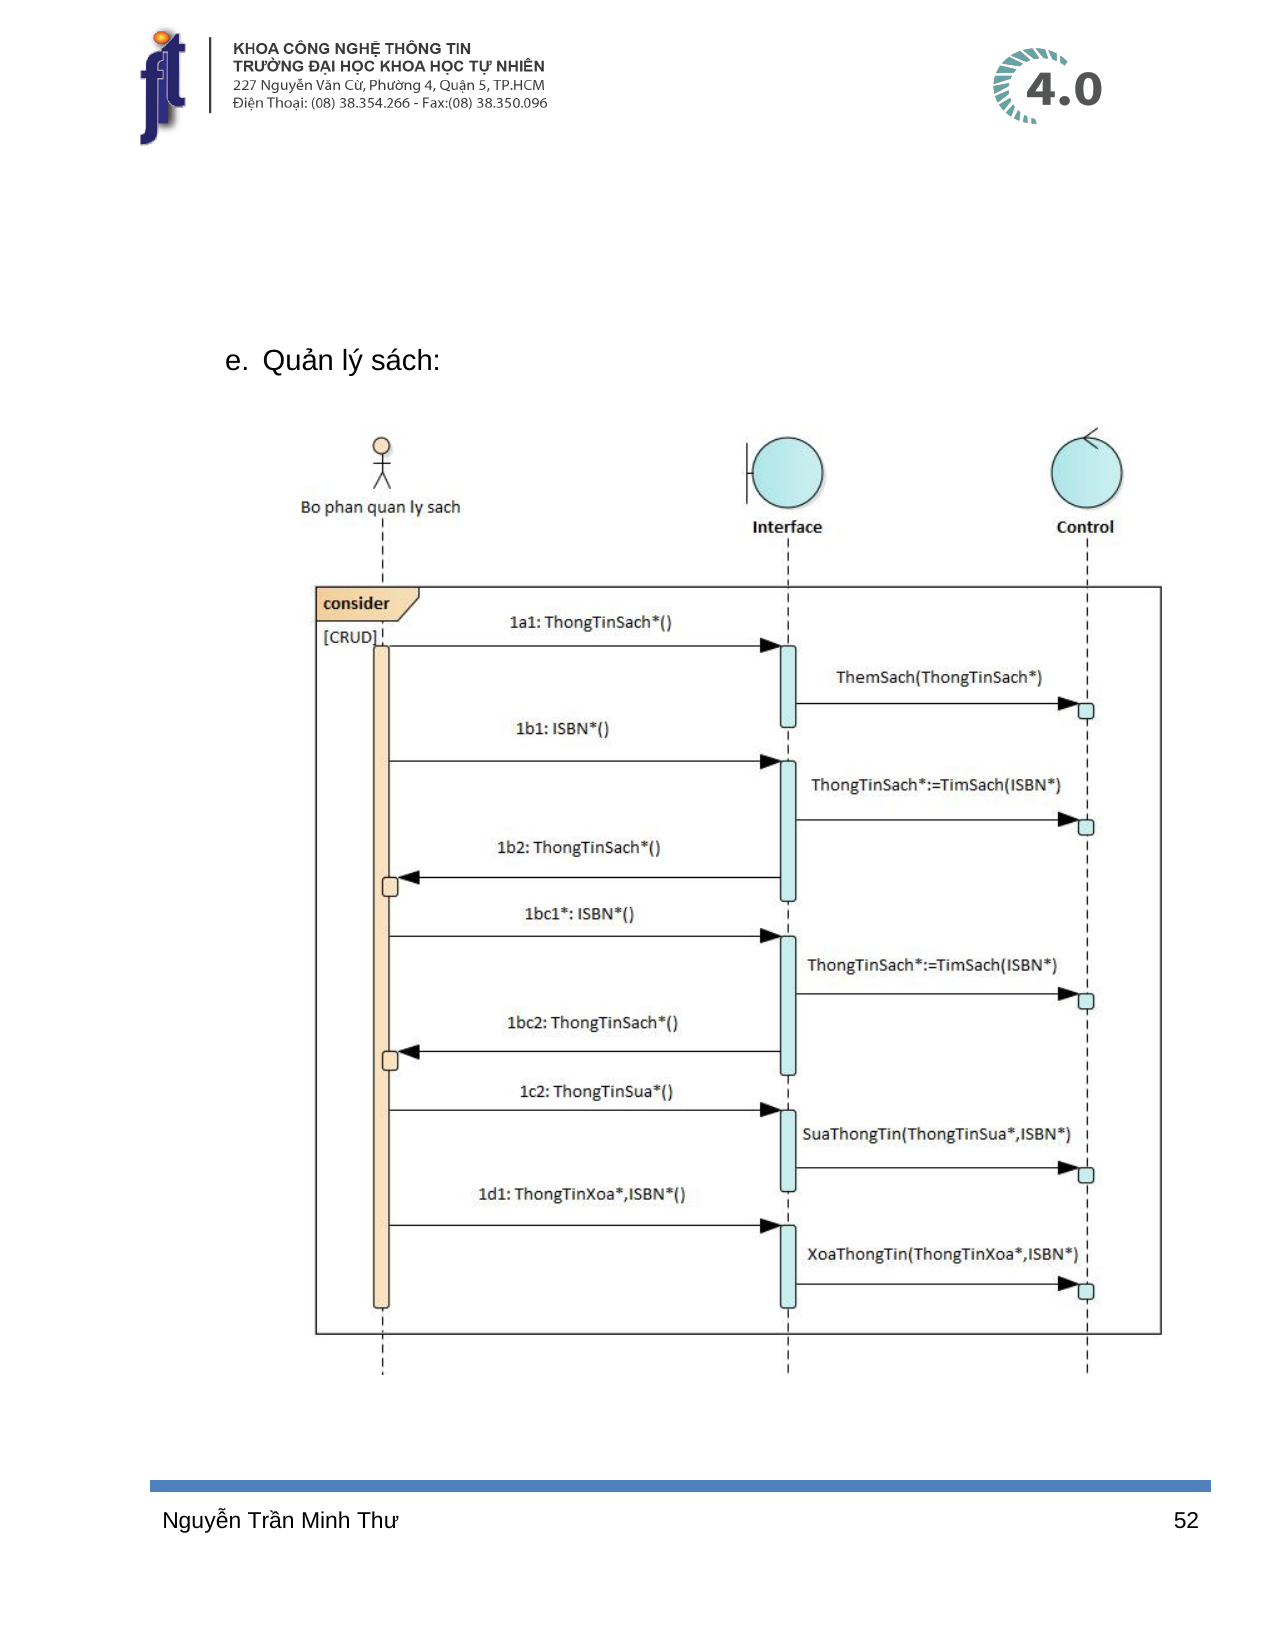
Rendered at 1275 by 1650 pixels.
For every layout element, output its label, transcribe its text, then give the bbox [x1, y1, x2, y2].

picture [117, 21, 580, 167]
picture [985, 41, 1108, 127]
list Quản lý sách: [225, 343, 1211, 376]
picture [262, 419, 1202, 1375]
